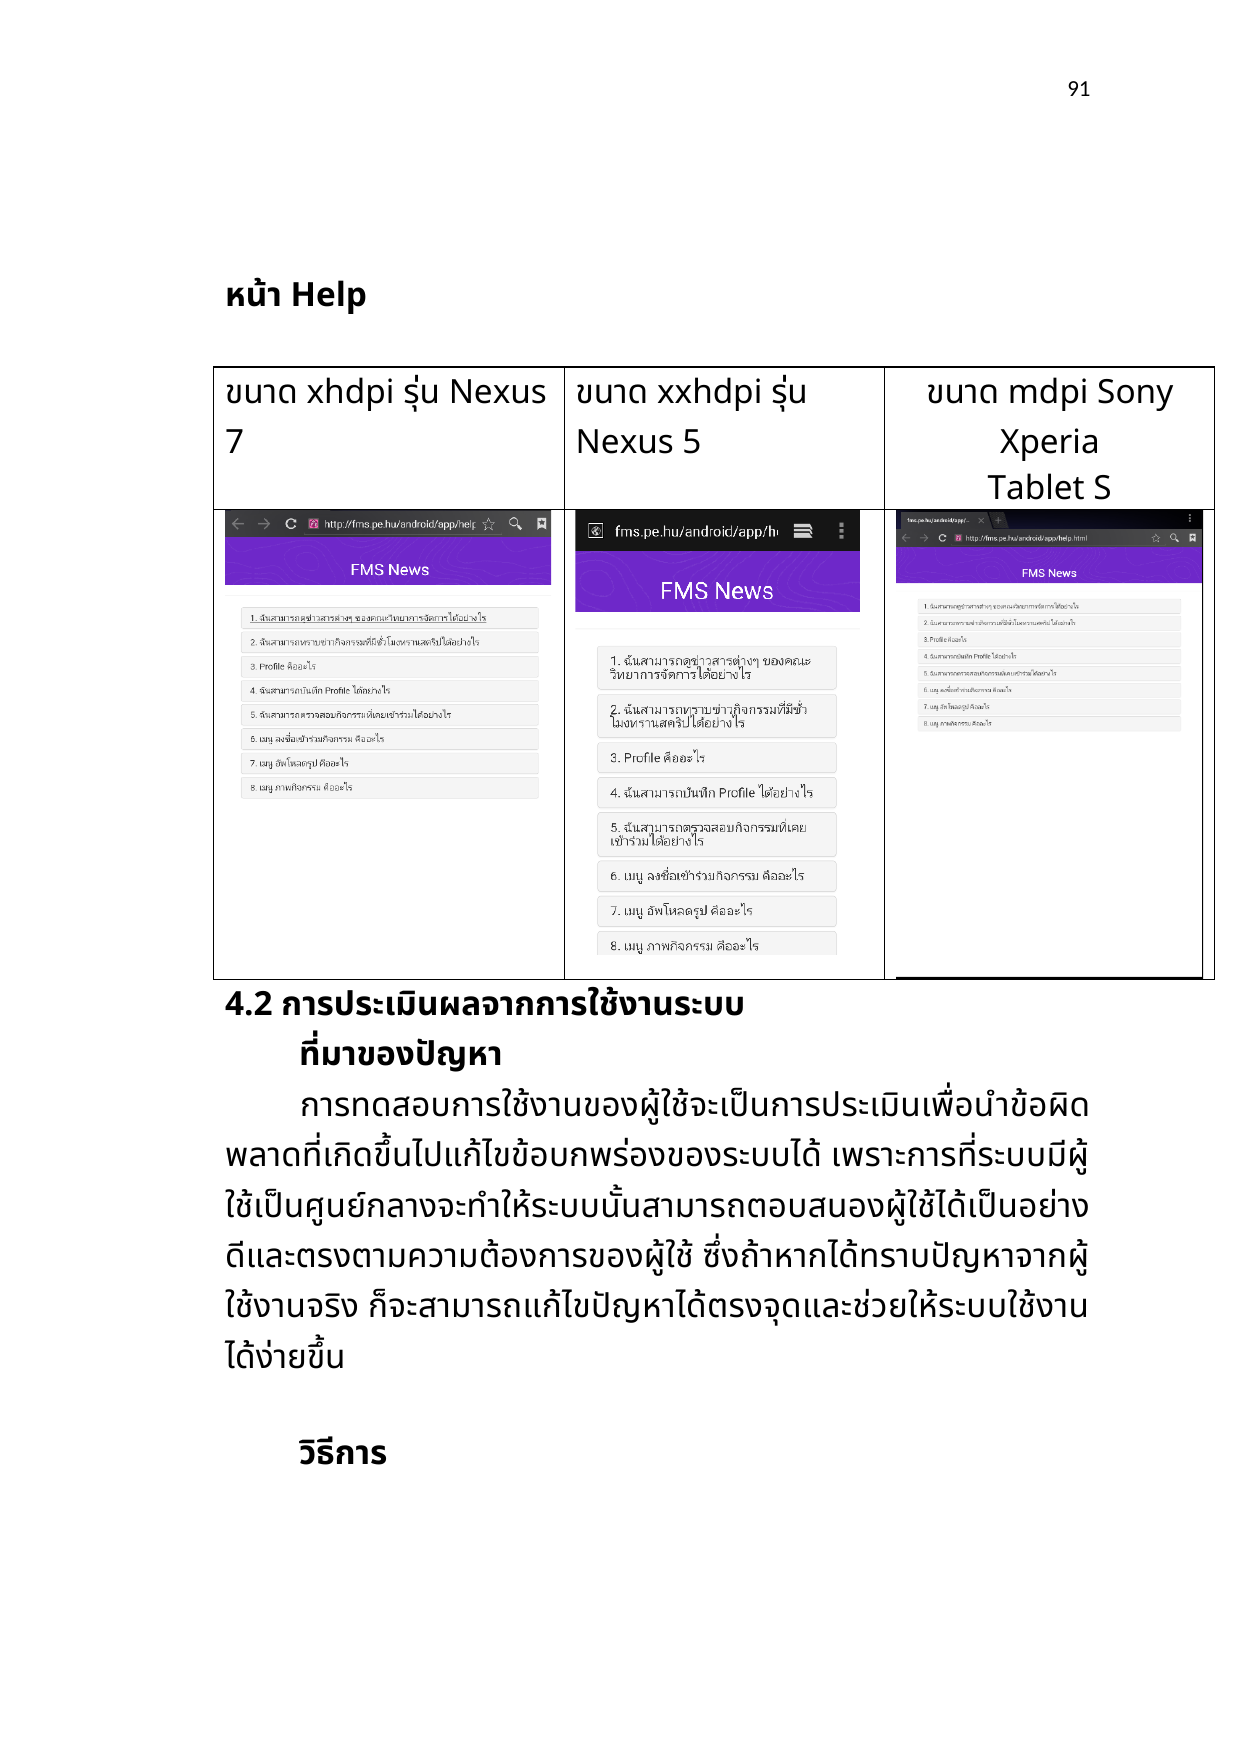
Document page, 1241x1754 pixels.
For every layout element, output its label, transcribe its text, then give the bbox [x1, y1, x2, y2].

table_header ขนาด mdpi Sony Xperia Tablet S [885, 368, 1214, 509]
table_header ขนาด xxhdpi รุ่น Nexus 5 [565, 368, 884, 509]
text 4.2 การประเมินผลจากการใช้งานระบบ [225, 980, 1090, 1030]
table_cell [565, 510, 884, 979]
text ที่มาของปัญหา [225, 1030, 1090, 1081]
picture [225, 510, 552, 967]
text หน้า Help [225, 270, 1090, 321]
picture [896, 510, 1204, 979]
table_header ขนาด xhdpi รุ่น Nexus 7 [214, 368, 564, 509]
picture [575, 510, 860, 955]
text การทดสอบการใช้งานของผู้ใช้จะเป็นการประเมินเพื่อนำข้อผิดพลาดที่เกิดขึ้นไปแก้ไขข้อบกพร่องของระบบได้ เพราะการที่ระบบมีผู้ใช้เป็นศูนย์กลางจะทำให้ระบบนั้นสามารถตอบสนองผู้ใช้ได้เป็นอย่างดีและตรงตามความต้องการของผู้ใช้ ซึ่งถ้าหากได้ทราบปัญหาจากผู้ใช้งานจริง ก็จะสามารถแก้ไขปัญหาได้ตรงจุดและช่วยให้ระบบใช้งานได้ง่ายขึ้น [225, 1081, 1090, 1383]
table_cell [214, 510, 564, 979]
table_cell [1204, 510, 1214, 979]
table_cell [885, 510, 896, 979]
text วิธีการ [225, 1429, 1090, 1479]
